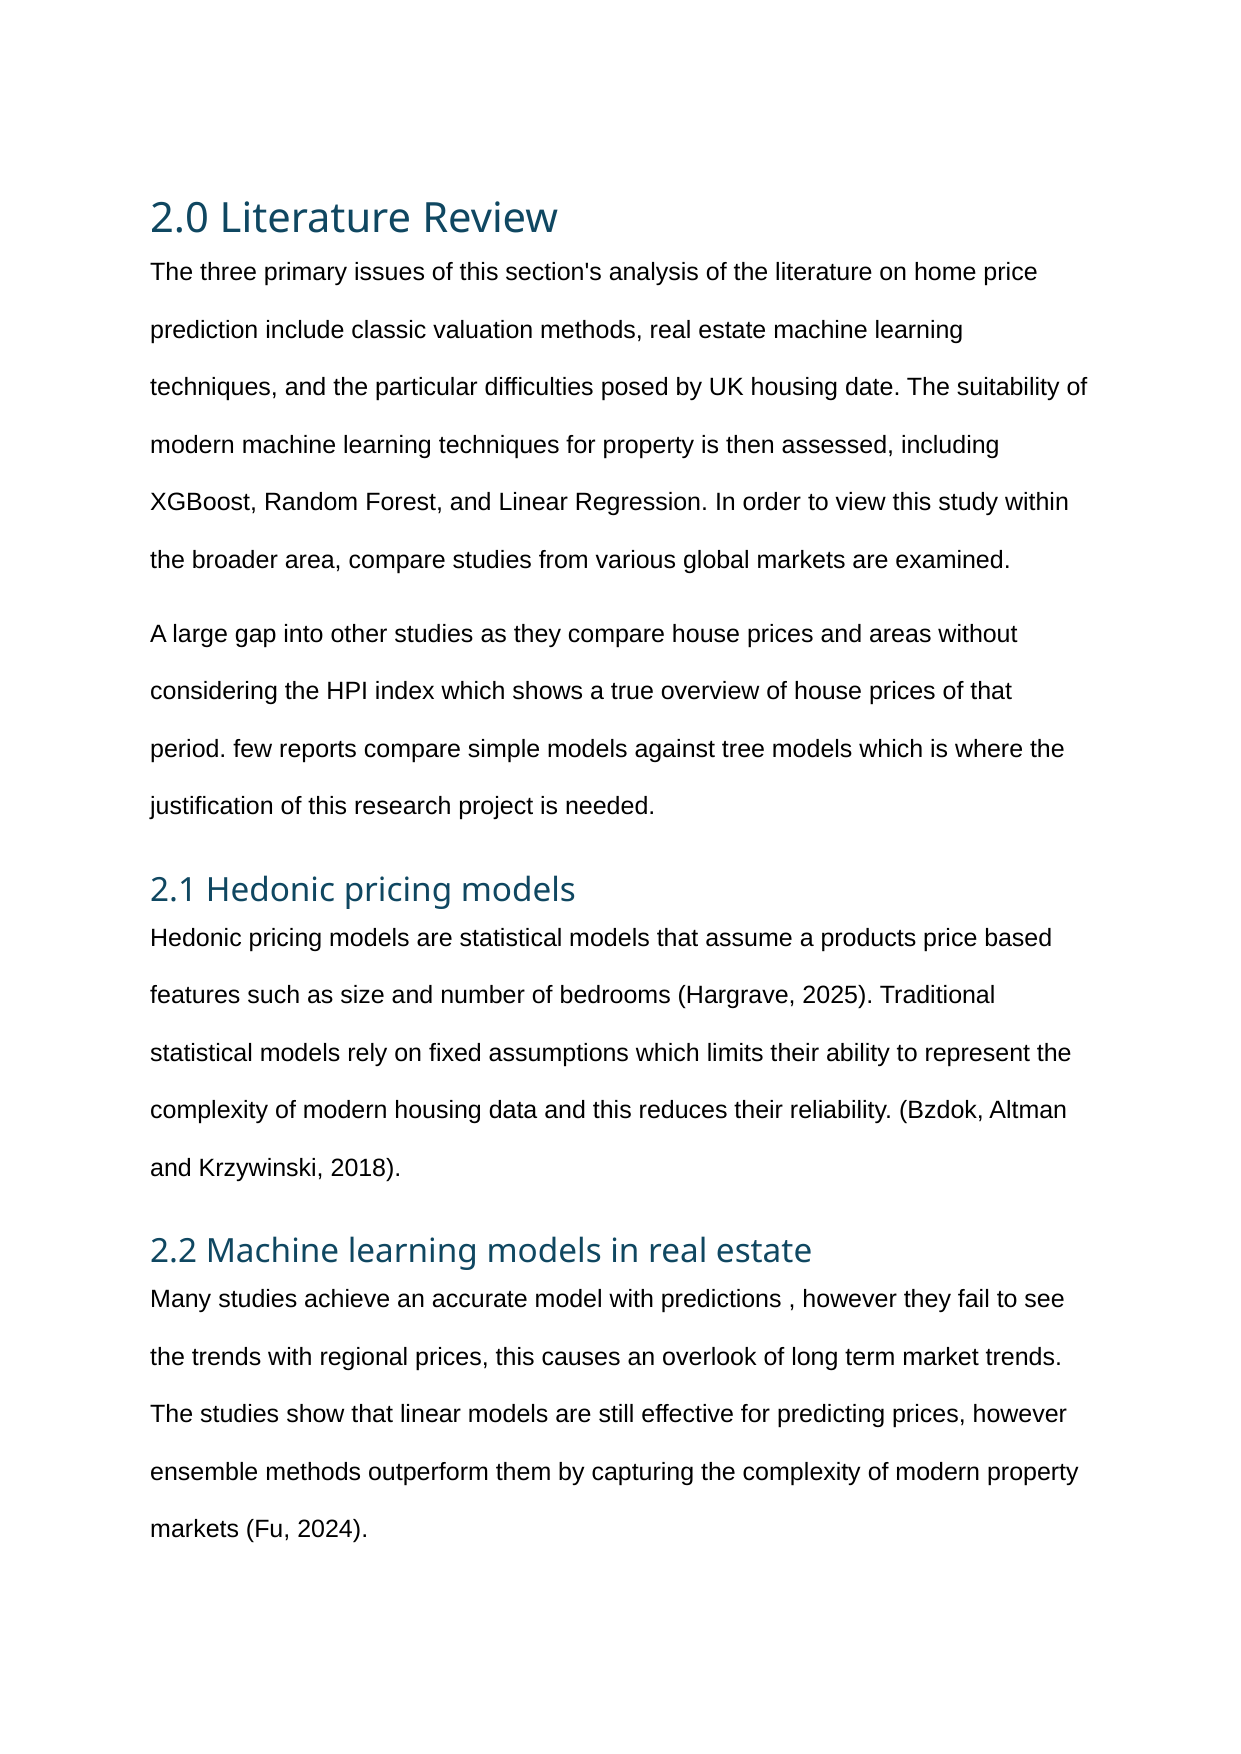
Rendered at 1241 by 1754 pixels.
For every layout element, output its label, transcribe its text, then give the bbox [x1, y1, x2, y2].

subtitle 2.0 Literature Review [150, 187, 1090, 244]
text A large gap into other studies as they compare house prices and areas without considering the HPI index which shows a true overview of house prices of that period. few reports compare simple models against tree models which is where the justification of this research project is needed. [150, 619, 1090, 820]
text Hedonic pricing models are statistical models that assume a products price based features such as size and number of bedrooms (Hargrave, 2025). Traditional statistical models rely on fixed assumptions which limits their ability to represent the complexity of modern housing data and this reduces their reliability. (Bzdok, Altman and Krzywinski, 2018). [150, 923, 1090, 1181]
text Many studies achieve an accurate model with predictions , however they fail to see the trends with regional prices, this causes an overlook of long term market trends. The studies show that linear models are still effective for predicting prices, however ensemble methods outperform them by capturing the complexity of modern property markets (Fu, 2024). [150, 1284, 1090, 1543]
subtitle 2.1 Hedonic pricing models [150, 865, 1090, 911]
text The three primary issues of this section's analysis of the literature on home price prediction include classic valuation methods, real estate machine learning techniques, and the particular difficulties posed by UK housing date. The suitability of modern machine learning techniques for property is then assessed, including XGBoost, Random Forest, and Linear Regression. In order to view this study within the broader area, compare studies from various global markets are examined. [150, 257, 1090, 573]
subtitle 2.2 Machine learning models in real estate [150, 1227, 1090, 1272]
